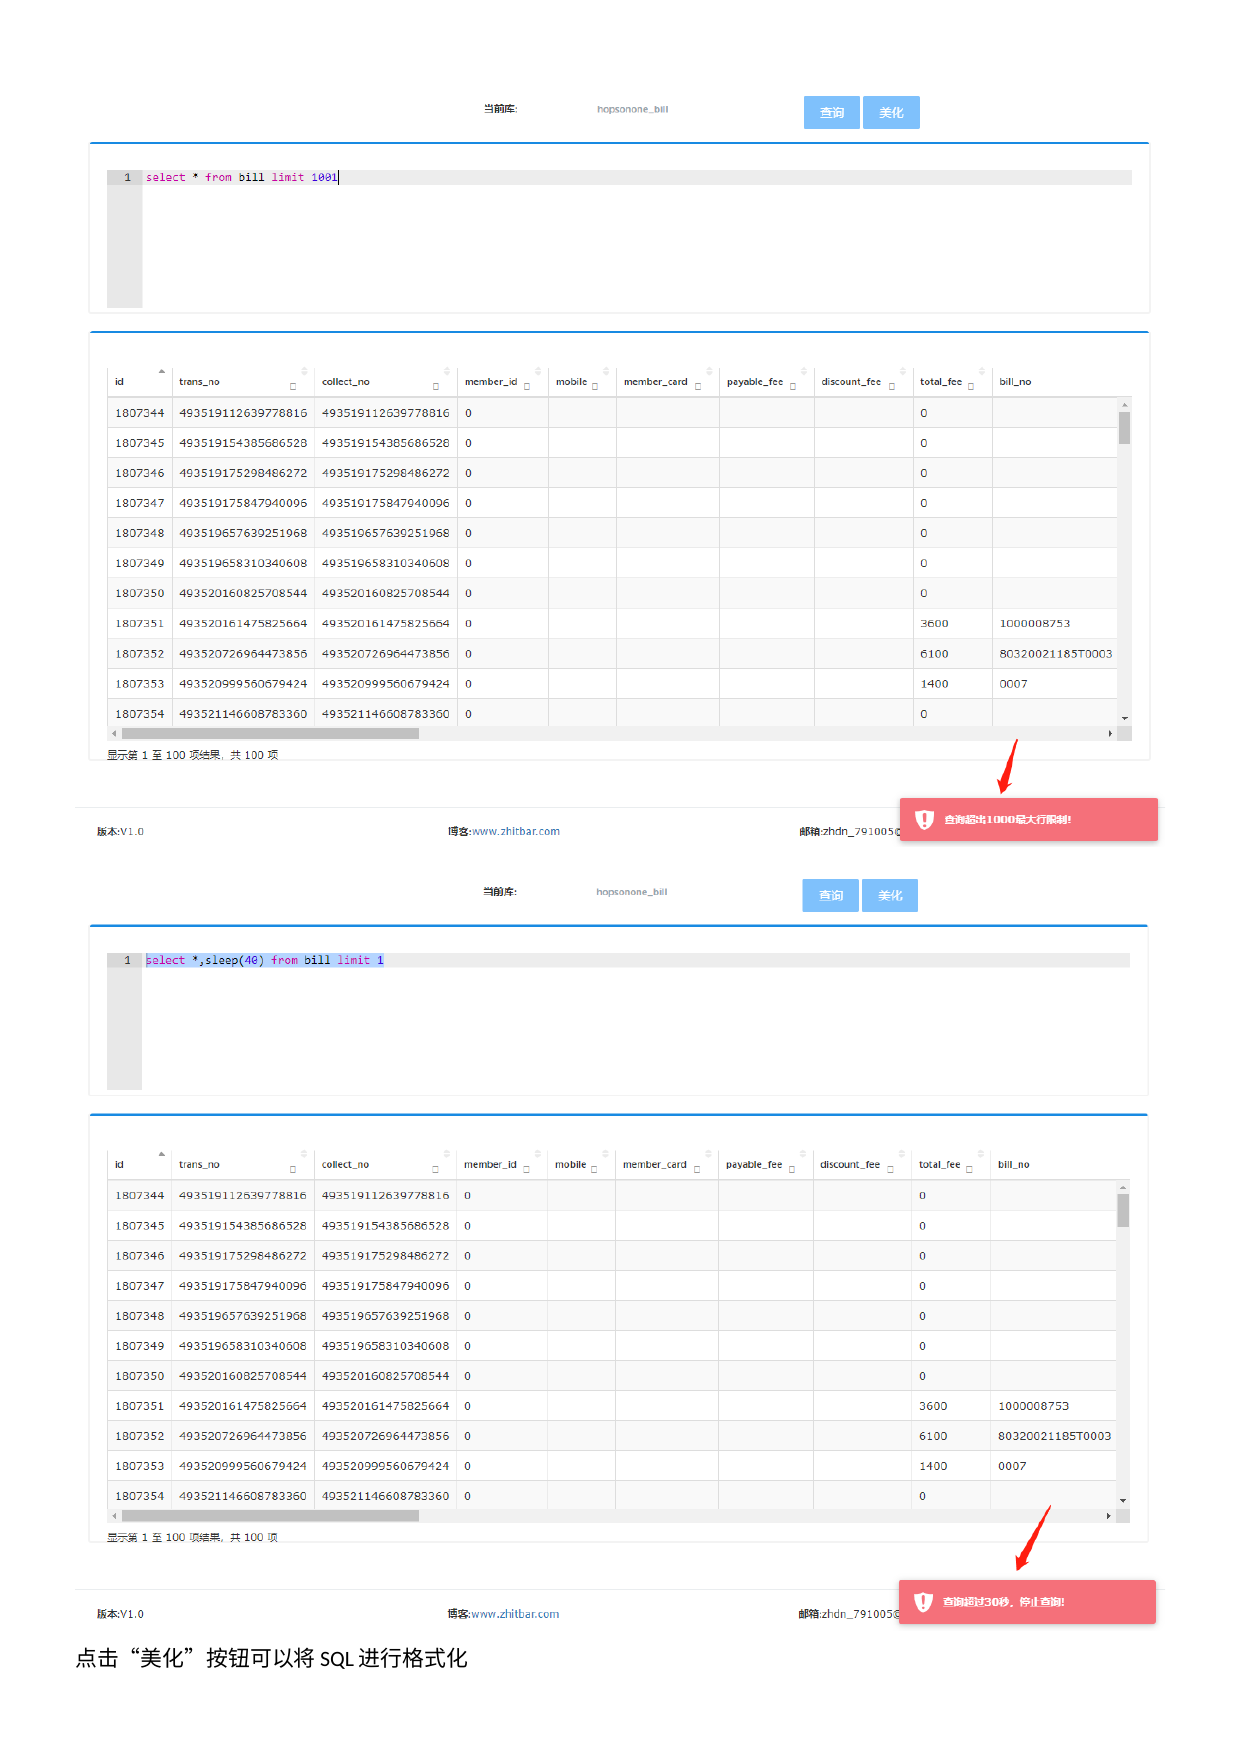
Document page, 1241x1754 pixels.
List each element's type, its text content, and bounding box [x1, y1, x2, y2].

text 点击“美化”按钮可以将SQL进行格式化 [75, 1641, 1165, 1673]
picture [75, 870, 1166, 1631]
picture [75, 94, 1166, 847]
